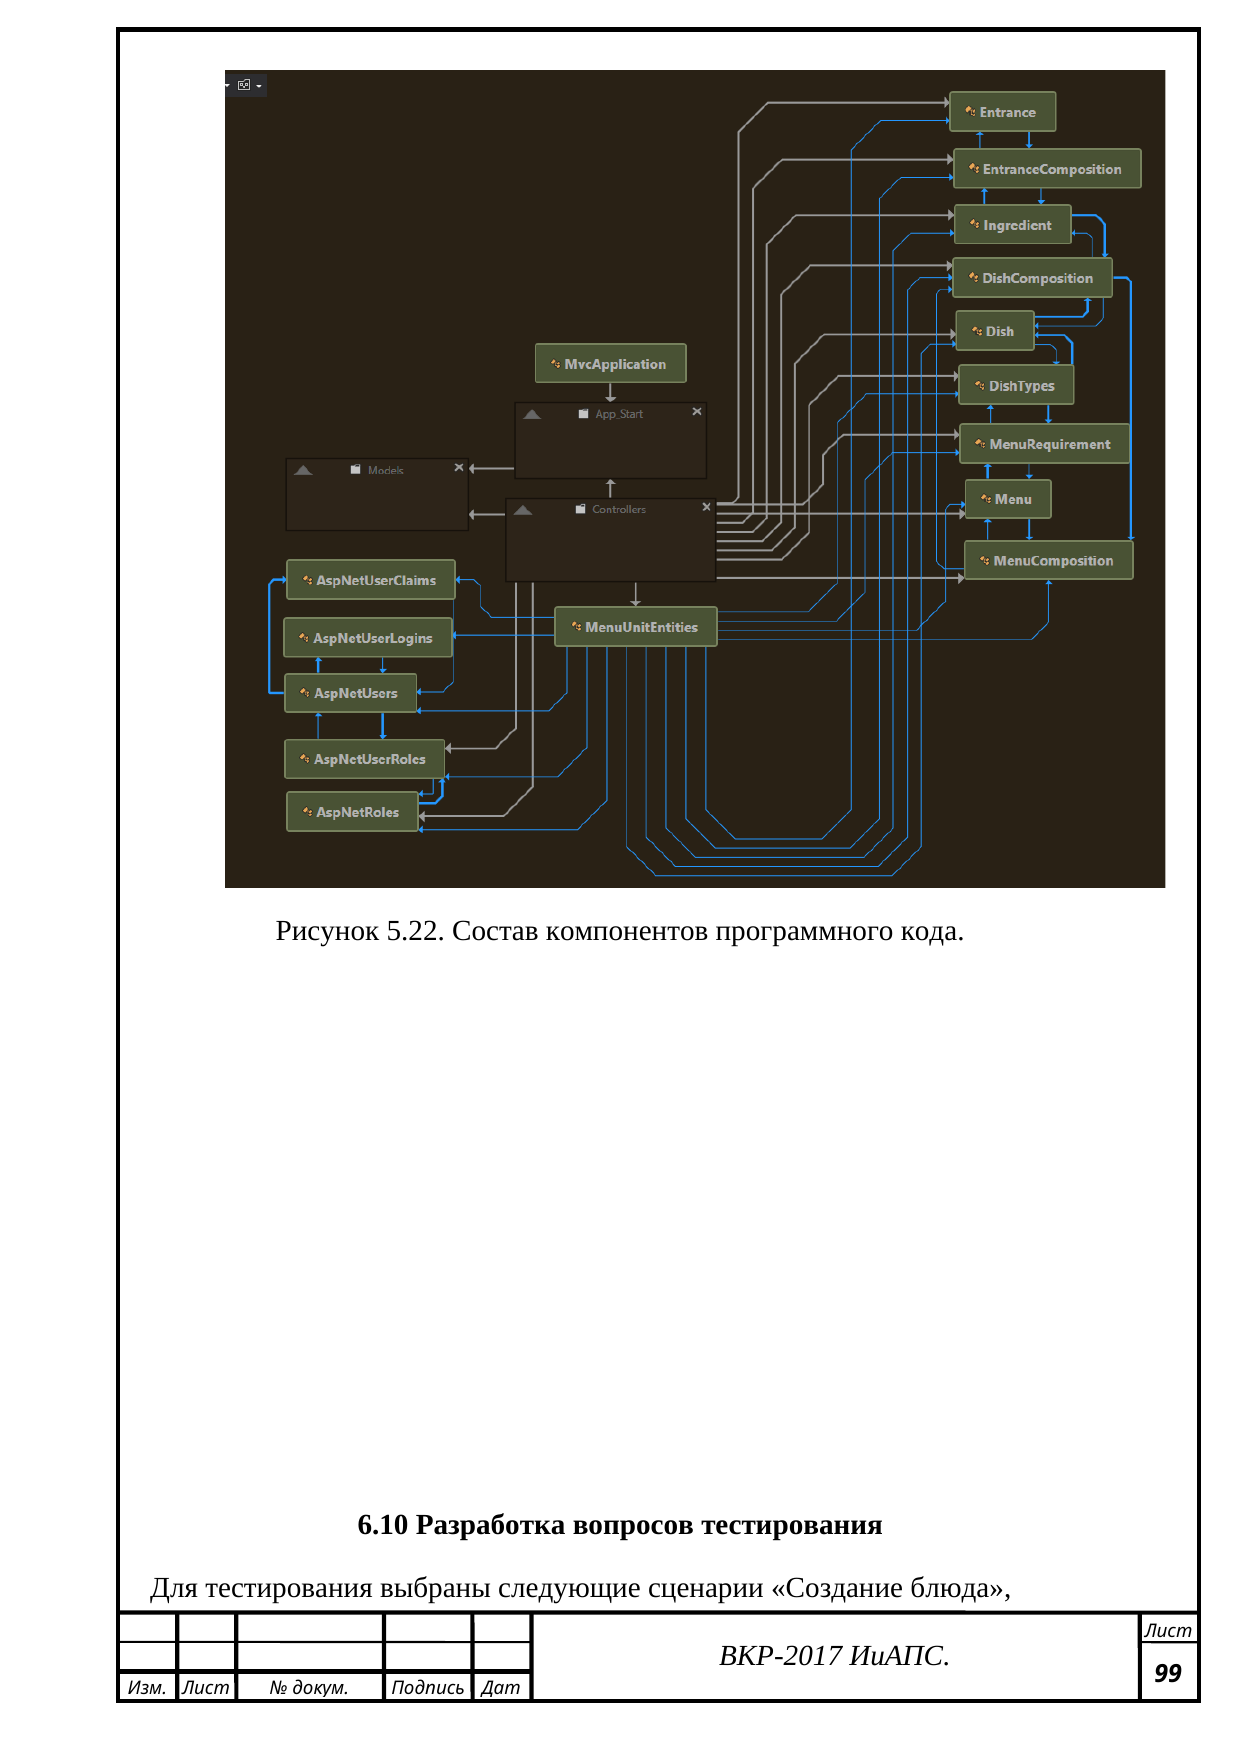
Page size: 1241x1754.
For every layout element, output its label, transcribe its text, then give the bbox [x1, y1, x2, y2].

subtitle Разработка вопросов тестирования [150, 1507, 1090, 1540]
text Рисунок 5.22. Состав компонентов программного кода. [150, 913, 1090, 947]
picture [225, 70, 1166, 888]
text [150, 1570, 1090, 1604]
